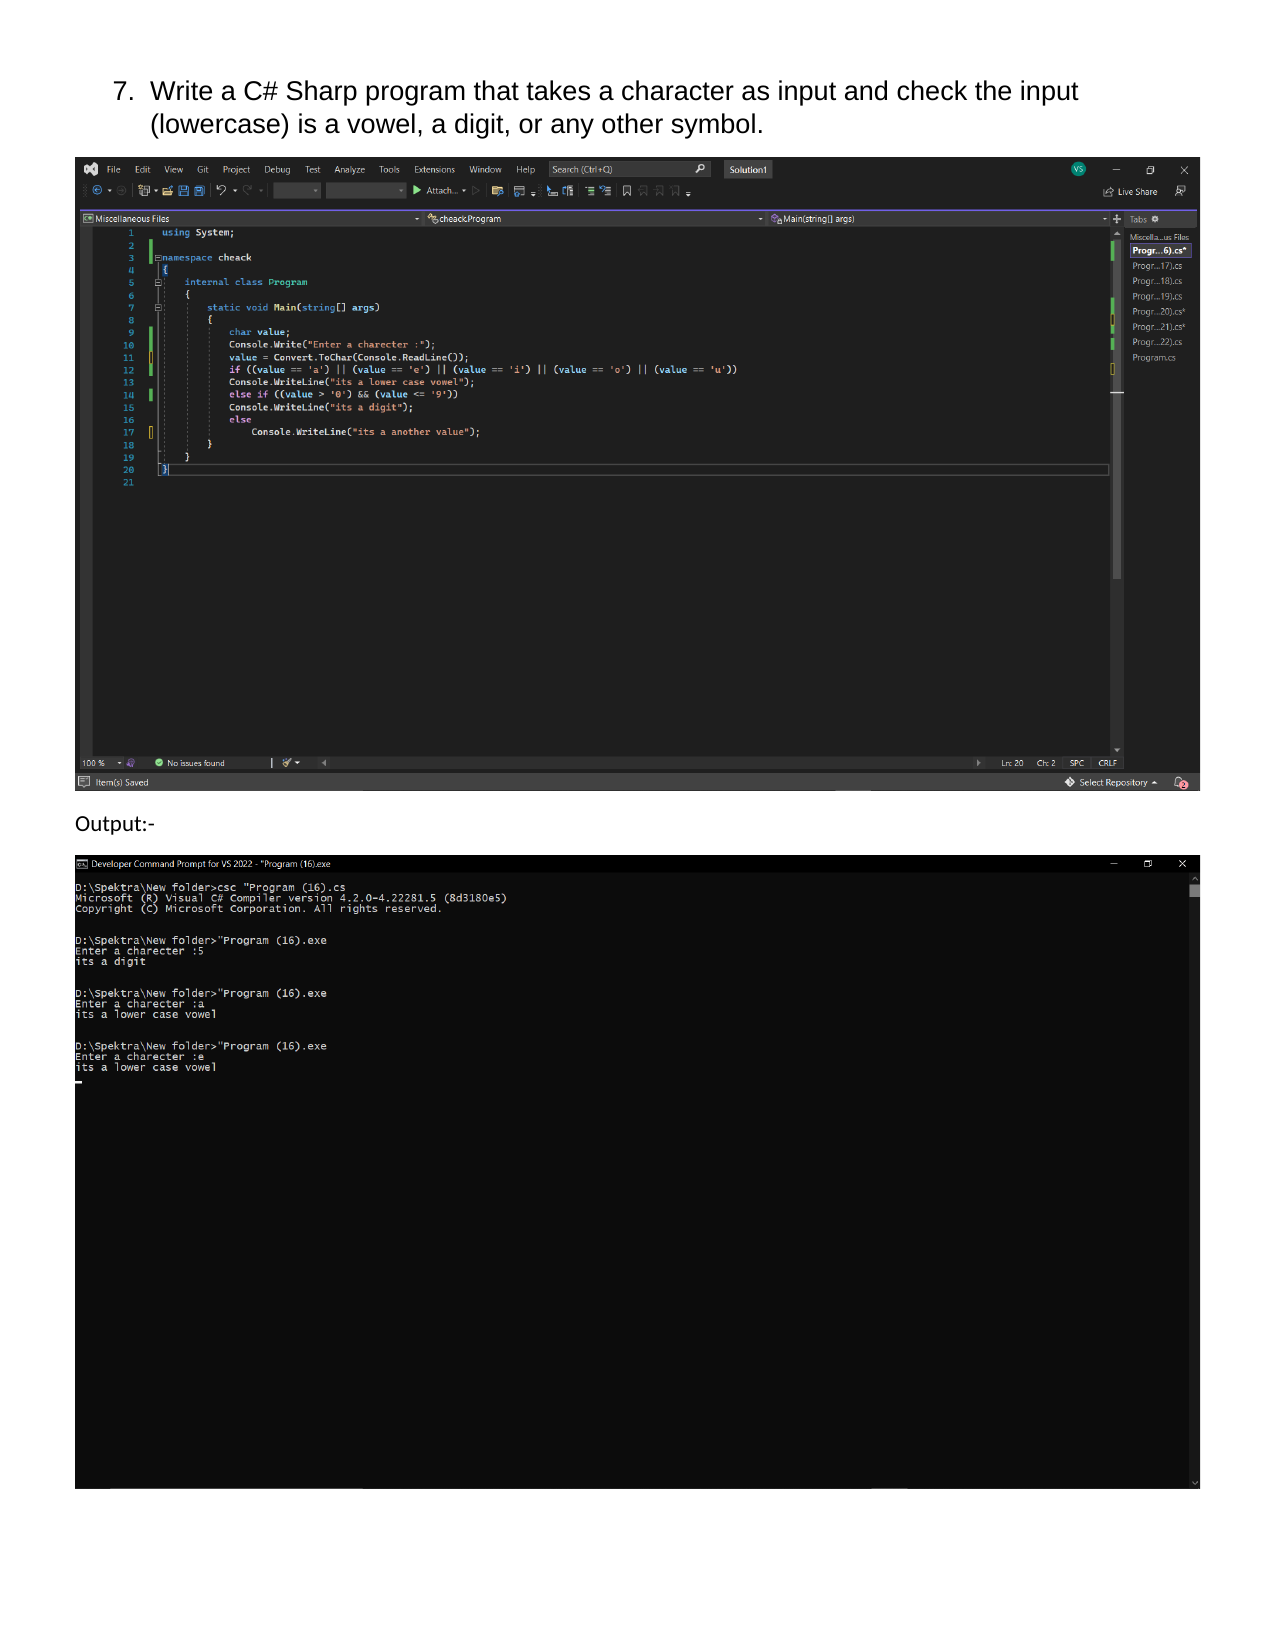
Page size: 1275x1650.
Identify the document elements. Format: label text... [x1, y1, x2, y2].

text Output:- [75, 809, 1200, 837]
picture [75, 855, 1200, 1489]
list Write a C# Sharp program that takes a character as input and check the input (lowercase) is a vowel, a digit, or any other symbol. [112, 75, 1200, 139]
picture [75, 157, 1200, 791]
